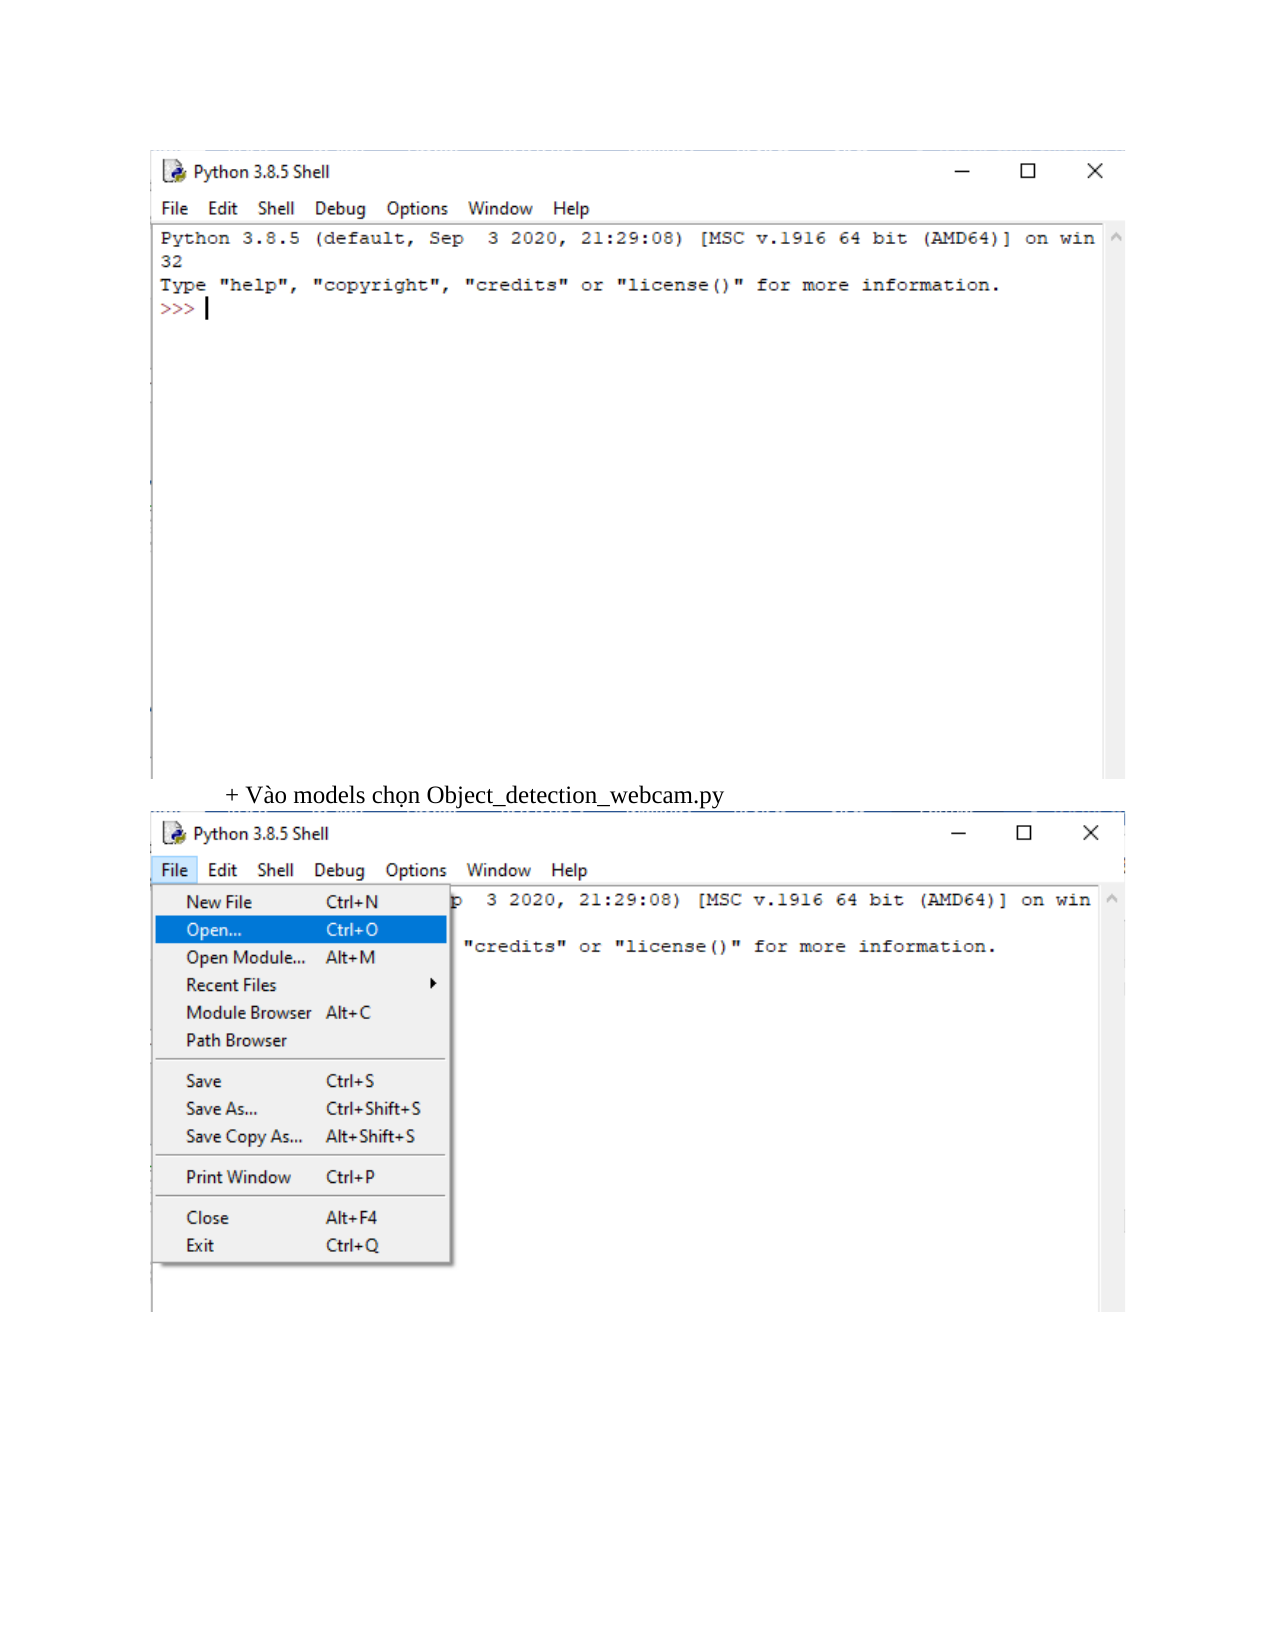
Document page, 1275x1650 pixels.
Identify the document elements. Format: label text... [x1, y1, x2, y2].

picture [150, 150, 1125, 779]
list + Vào models chọn Object_detection_webcam.py [225, 781, 1125, 809]
picture [150, 811, 1125, 1312]
